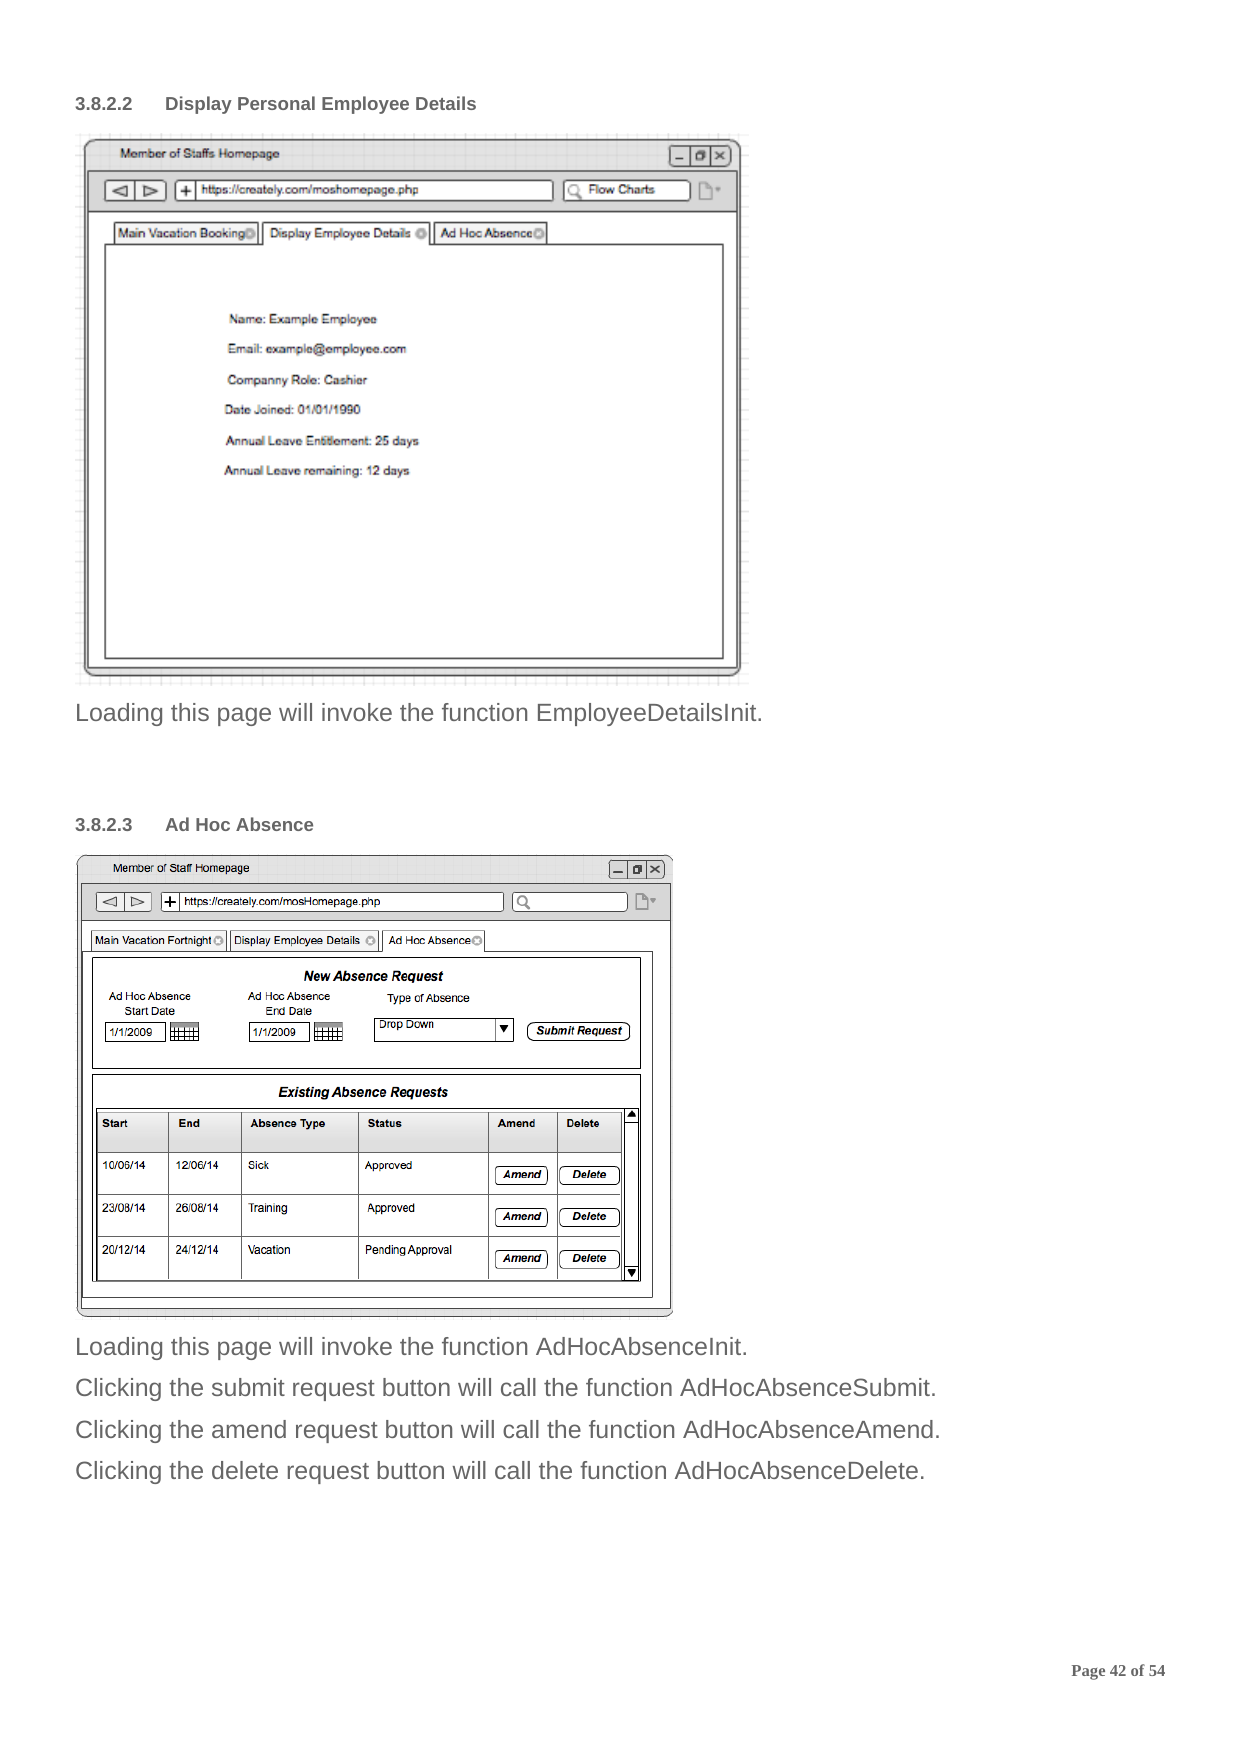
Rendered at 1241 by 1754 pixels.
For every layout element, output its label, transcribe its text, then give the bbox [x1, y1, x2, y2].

text Clicking the amend request button will call the function AdHocAbsenceAmend. [75, 1415, 1165, 1443]
text Loading this page will invoke the function EmployeeDetailsInit. [75, 698, 1165, 727]
text Clicking the submit request button will call the function AdHocAbsenceSubmit. [75, 1373, 1165, 1402]
subtitle Display Personal Employee Details [75, 93, 1165, 114]
text Clicking the delete request button will call the function AdHocAbsenceDelete. [75, 1456, 1165, 1485]
picture [75, 133, 749, 686]
text Loading this page will invoke the function AdHocAbsenceInit. [75, 1332, 1165, 1361]
picture [75, 854, 673, 1320]
subtitle Ad Hoc Absence [75, 814, 1165, 835]
